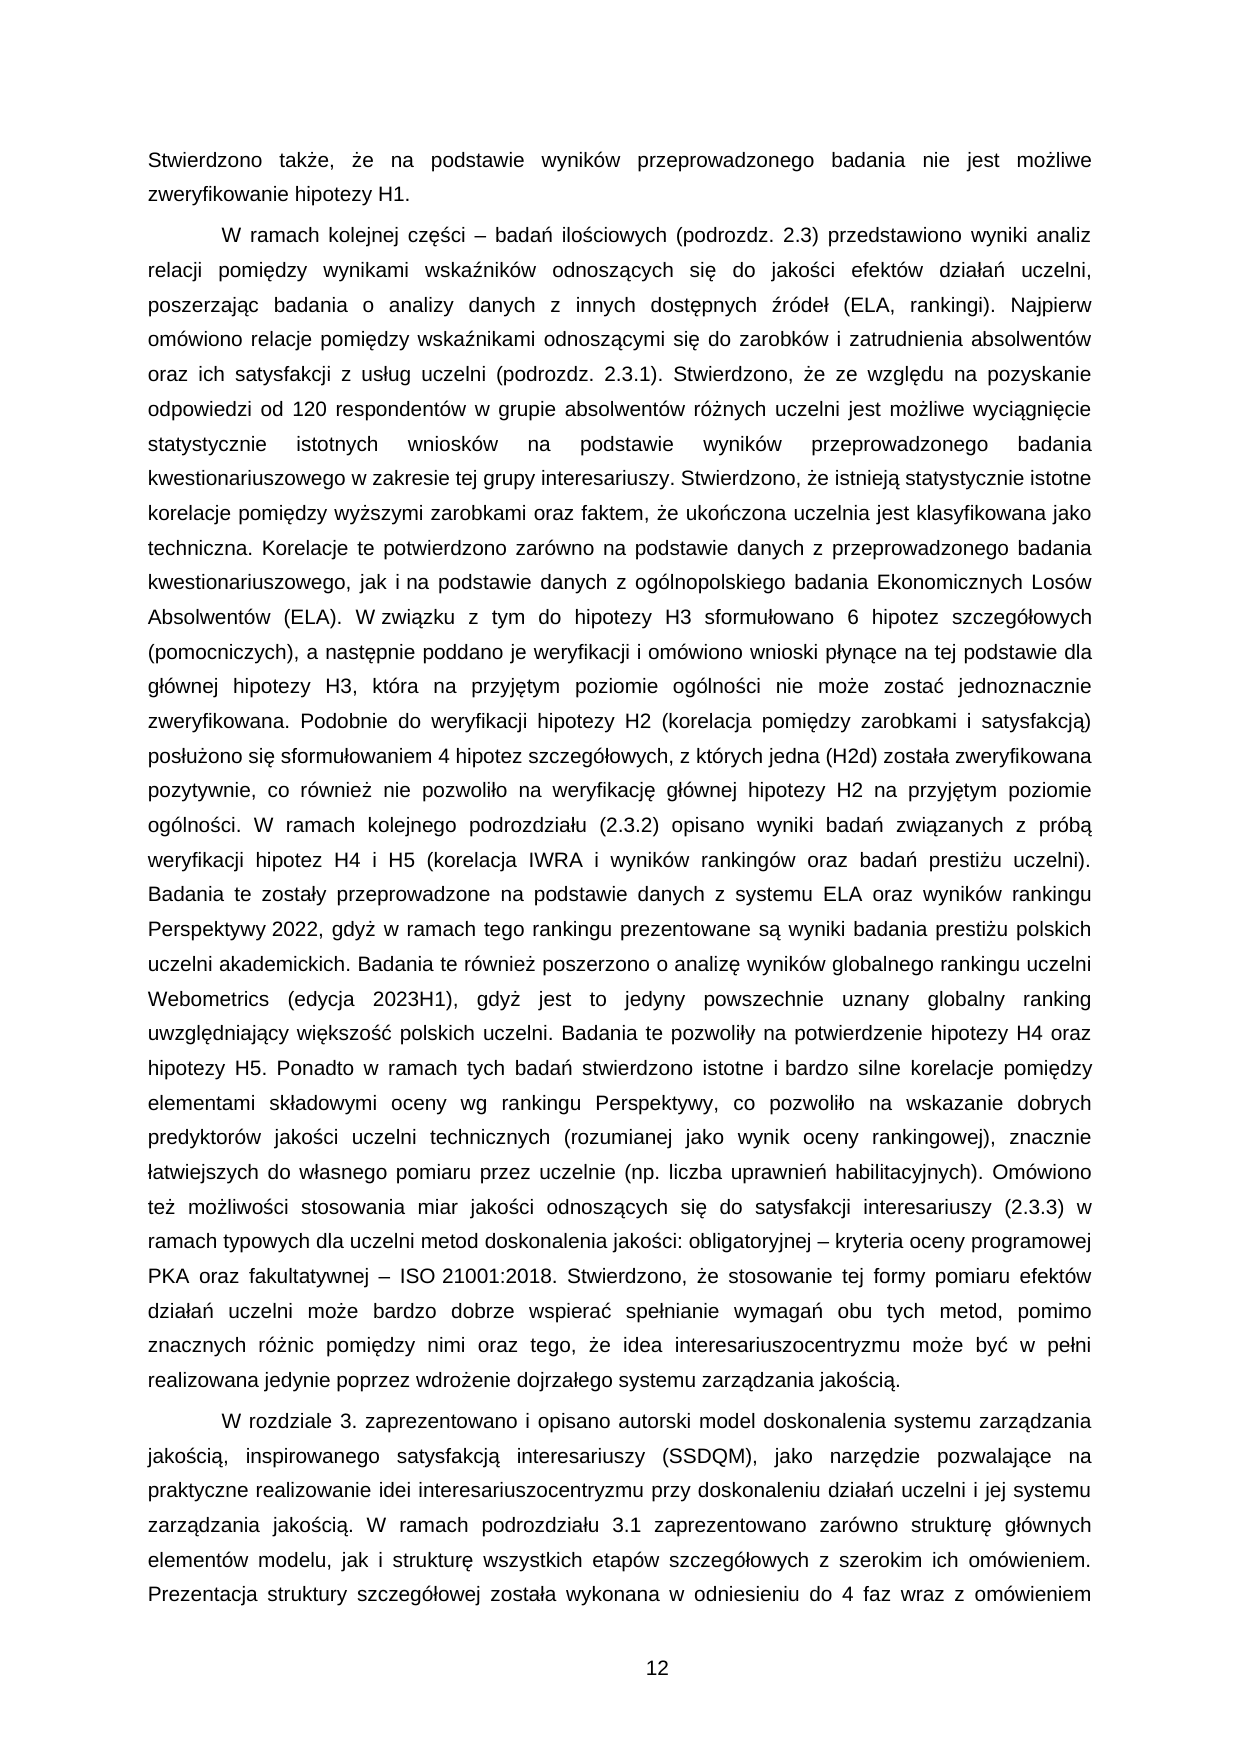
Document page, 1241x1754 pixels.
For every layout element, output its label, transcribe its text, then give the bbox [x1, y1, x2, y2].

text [148, 148, 1093, 206]
text W ramach kolejnej części – badań ilościowych (podrozdz. 2.3) przedstawiono wyniki analiz relacji pomiędzy wynikami wskaźników odnoszących się do jakości efektów działań uczelni, poszerzając badania o analizy danych z innych dostępnych źródeł (ELA, rankingi). Najpierw omówiono relacje pomiędzy wskaźnikami odnoszącymi się do zarobków i zatrudnienia absolwentów oraz ich satysfakcji z usług uczelni (podrozdz. 2.3.1). Stwierdzono, że ze względu na pozyskanie odpowiedzi od 120 respondentów w grupie absolwentów różnych uczelni jest możliwe wyciągnięcie statystycznie istotnych wniosków na podstawie wyników przeprowadzonego badania kwestionariuszowego w zakresie tej grupy interesariuszy. Stwierdzono, że istnieją statystycznie istotne korelacje pomiędzy wyższymi zarobkami oraz faktem, że ukończona uczelnia jest klasyfikowana jako techniczna. Korelacje te potwierdzono zarówno na podstawie danych z przeprowadzonego badania kwestionariuszowego, jak i na podstawie danych z ogólnopolskiego badania Ekonomicznych Losów Absolwentów (ELA). W związku z tym do hipotezy H3 sformułowano 6 hipotez szczegółowych (pomocniczych), a następnie poddano je weryfikacji i omówiono wnioski płynące na tej podstawie dla głównej hipotezy H3, która na przyjętym poziomie ogólności nie może zostać jednoznacznie zweryfikowana. Podobnie do weryfikacji hipotezy H2 (korelacja pomiędzy zarobkami i satysfakcją) posłużono się sformułowaniem 4 hipotez szczegółowych, z których jedna (H2d) została zweryfikowana pozytywnie, co również nie pozwoliło na weryfikację głównej hipotezy H2 na przyjętym poziomie ogólności. W ramach kolejnego podrozdziału (2.3.2) opisano wyniki badań związanych z próbą weryfikacji hipotez H4 i H5 (korelacja IWRA i wyników rankingów oraz badań prestiżu uczelni). Badania te zostały przeprowadzone na podstawie danych z systemu ELA oraz wyników rankingu Perspektywy 2022, gdyż w ramach tego rankingu prezentowane są wyniki badania prestiżu polskich uczelni akademickich. Badania te również poszerzono o analizę wyników globalnego rankingu uczelni Webometrics (edycja 2023H1), gdyż jest to jedyny powszechnie uznany globalny ranking uwzględniający większość polskich uczelni. Badania te pozwoliły na potwierdzenie hipotezy H4 oraz hipotezy H5. Ponadto w ramach tych badań stwierdzono istotne i bardzo silne korelacje pomiędzy elementami składowymi oceny wg rankingu Perspektywy, co pozwoliło na wskazanie dobrych predyktorów jakości uczelni technicznych (rozumianej jako wynik oceny rankingowej), znacznie łatwiejszych do własnego pomiaru przez uczelnie (np. liczba uprawnień habilitacyjnych). Omówiono też możliwości stosowania miar jakości odnoszących się do satysfakcji interesariuszy (2.3.3) w ramach typowych dla uczelni metod doskonalenia jakości: obligatoryjnej – kryteria oceny programowej PKA oraz fakultatywnej – ISO 21001:2018. Stwierdzono, że stosowanie tej formy pomiaru efektów działań uczelni może bardzo dobrze wspierać spełnianie wymagań obu tych metod, pomimo znacznych różnic pomiędzy nimi oraz tego, że idea interesariuszocentryzmu może być w pełni realizowana jedynie poprzez wdrożenie dojrzałego systemu zarządzania jakością. [148, 223, 1093, 1392]
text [148, 1409, 1093, 1606]
